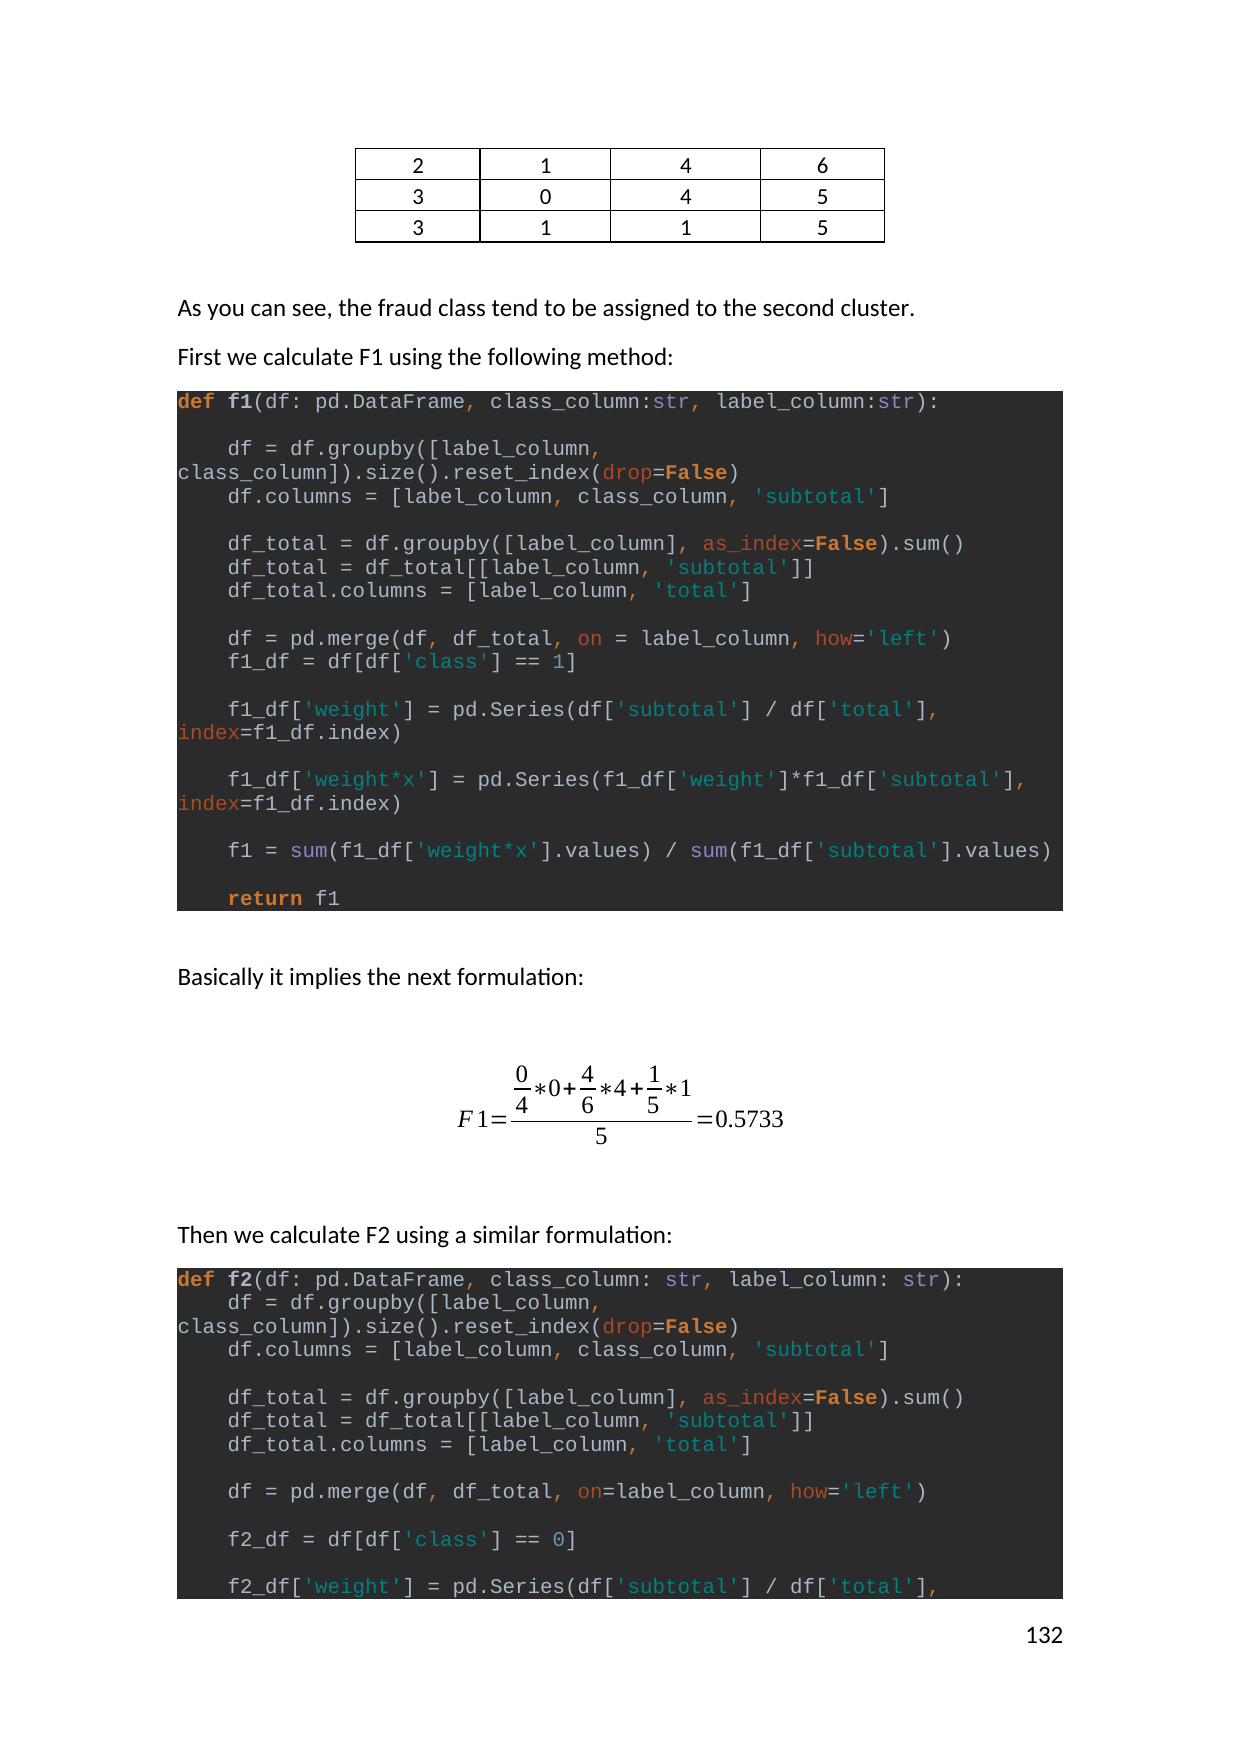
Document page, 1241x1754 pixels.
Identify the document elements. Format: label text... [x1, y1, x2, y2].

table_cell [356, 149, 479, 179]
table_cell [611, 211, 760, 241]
text As you can see, the fraud class tend to be assigned to the second cluster. [177, 292, 1063, 322]
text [177, 1268, 1063, 1599]
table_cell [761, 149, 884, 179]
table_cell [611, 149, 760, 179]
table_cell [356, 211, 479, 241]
text Basically it implies the next formulation: [177, 961, 1063, 991]
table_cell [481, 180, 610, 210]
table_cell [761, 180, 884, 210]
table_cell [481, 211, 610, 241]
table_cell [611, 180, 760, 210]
text First we calculate F1 using the following method: [177, 342, 1063, 372]
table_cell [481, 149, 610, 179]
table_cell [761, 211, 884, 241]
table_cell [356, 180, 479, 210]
text def f1(df: pd.DataFrame, class_column:str, label_column:str): df = df.groupby([label_column, class_column]).size().reset_index(drop=False) df.columns = [label_column, class_column, 'subtotal'] df_total = df.groupby([label_column], as_index=False).sum() df_total = df_total[[label_column, 'subtotal']] df_total.columns = [label_column, 'total'] df = pd.merge(df, df_total, on = label_column, how='left') f1_df = df[df['class'] == 1] f1_df['weight'] = pd.Series(df['subtotal'] / df['total'], index=f1_df.index) f1_df['weight*x'] = pd.Series(f1_df['weight']*f1_df['subtotal'], index=f1_df.index) f1 = sum(f1_df['weight*x'].values) / sum(f1_df['subtotal'].values) return f1 [177, 391, 1063, 911]
text Then we calculate F2 using a similar formulation: [177, 1219, 1063, 1249]
